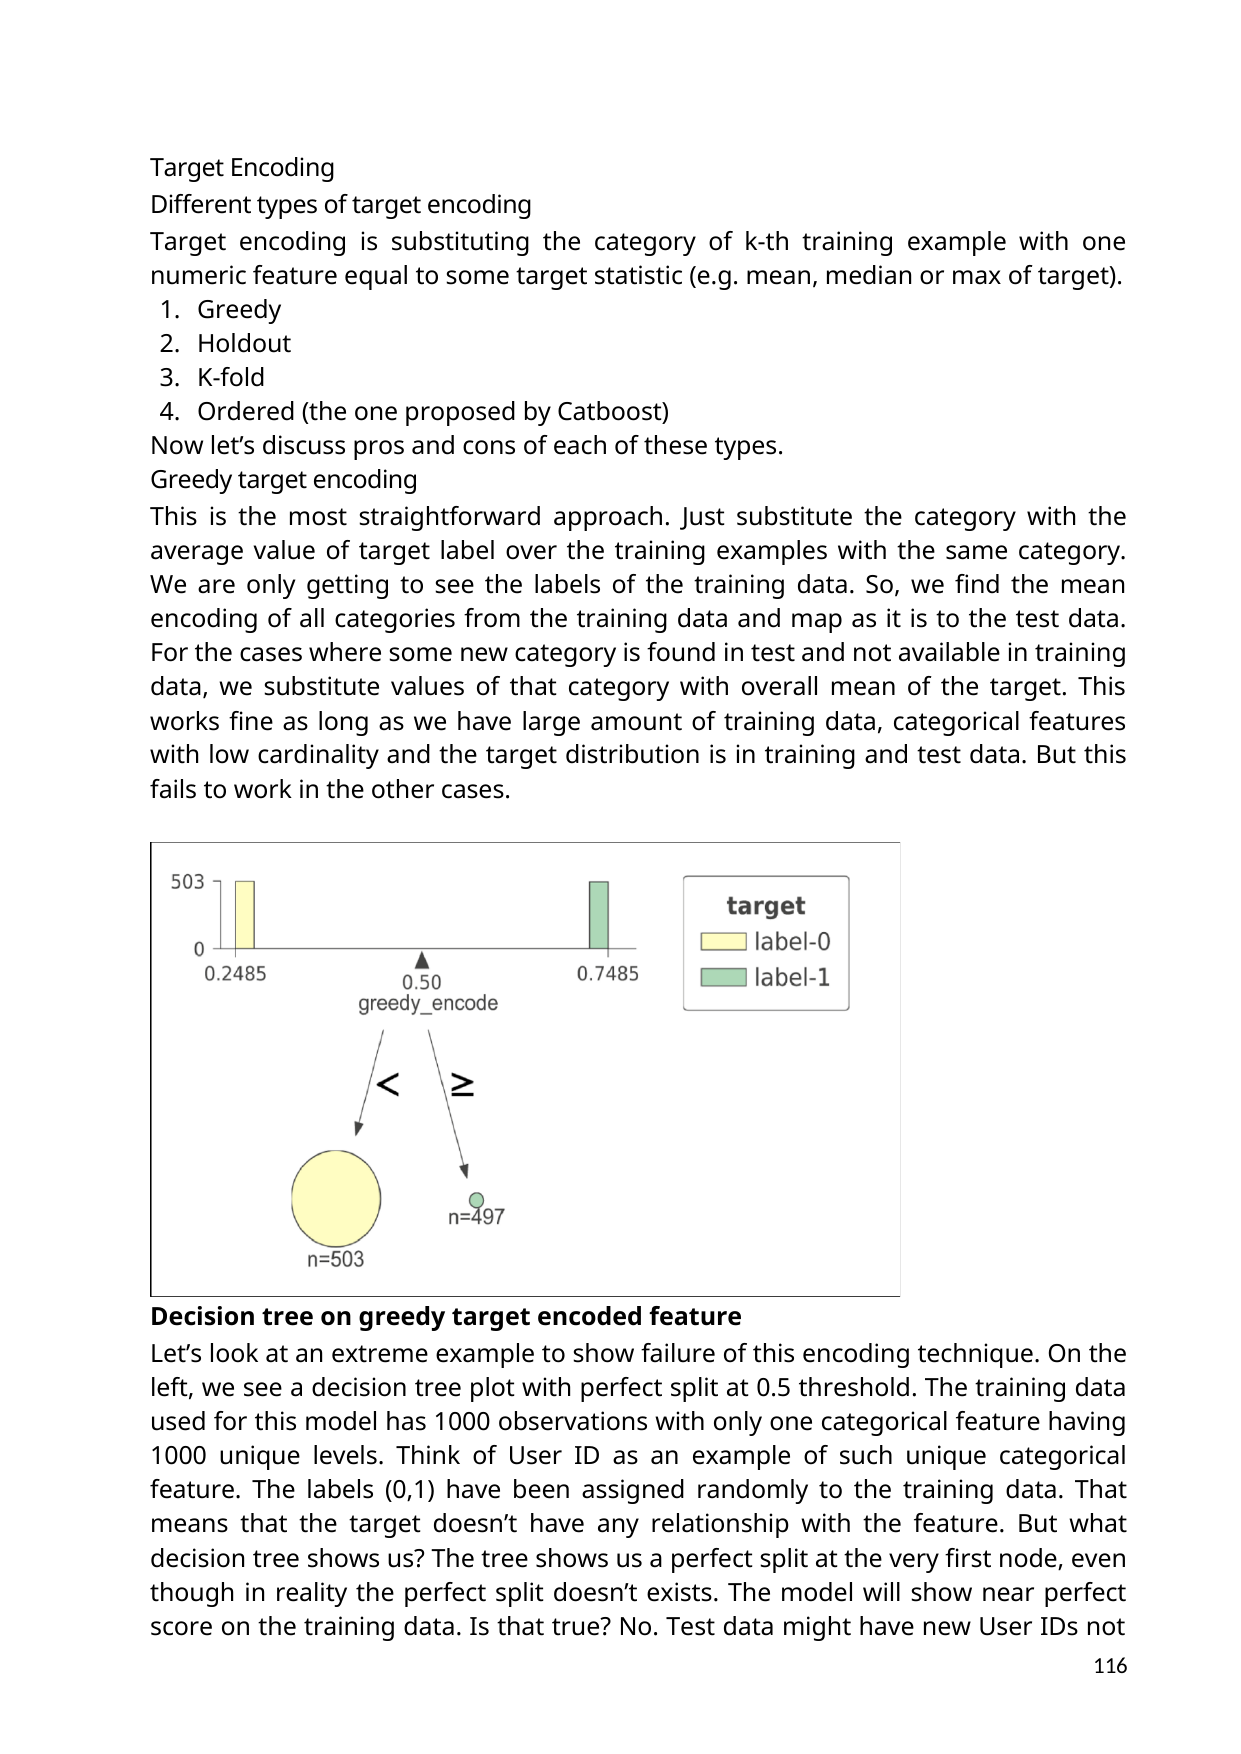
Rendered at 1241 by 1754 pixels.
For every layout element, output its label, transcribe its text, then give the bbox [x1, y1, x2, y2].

picture [150, 842, 901, 1297]
list Holdout [159, 326, 1128, 360]
text Now let’s discuss pros and cons of each of these types. [150, 428, 1128, 462]
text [150, 1336, 1128, 1642]
subtitle Different types of target encoding [150, 187, 1128, 221]
subtitle Greedy target encoding [150, 462, 1128, 496]
text Decision tree on greedy target encoded feature [150, 1299, 1128, 1333]
text This is the most straightforward approach. Just substitute the category with the average value of target label over the training examples with the same category. We are only getting to see the labels of the training data. So, we find the mean encoding of all categories from the training data and map as it is to the test data. For the cases where some new category is found in test and not available in training data, we substitute values of that category with overall mean of the target. This works fine as long as we have large amount of training data, categorical features with low cardinality and the target distribution is in training and test data. But this fails to work in the other cases. [150, 499, 1128, 805]
list Ordered (the one proposed by Catboost) [159, 394, 1128, 428]
subtitle Target Encoding [150, 150, 1128, 184]
list Greedy [159, 292, 1128, 326]
list K-fold [159, 360, 1128, 394]
text Target encoding is substituting the category of k-th training example with one numeric feature equal to some target statistic (e.g. mean, median or max of target). [150, 223, 1128, 292]
